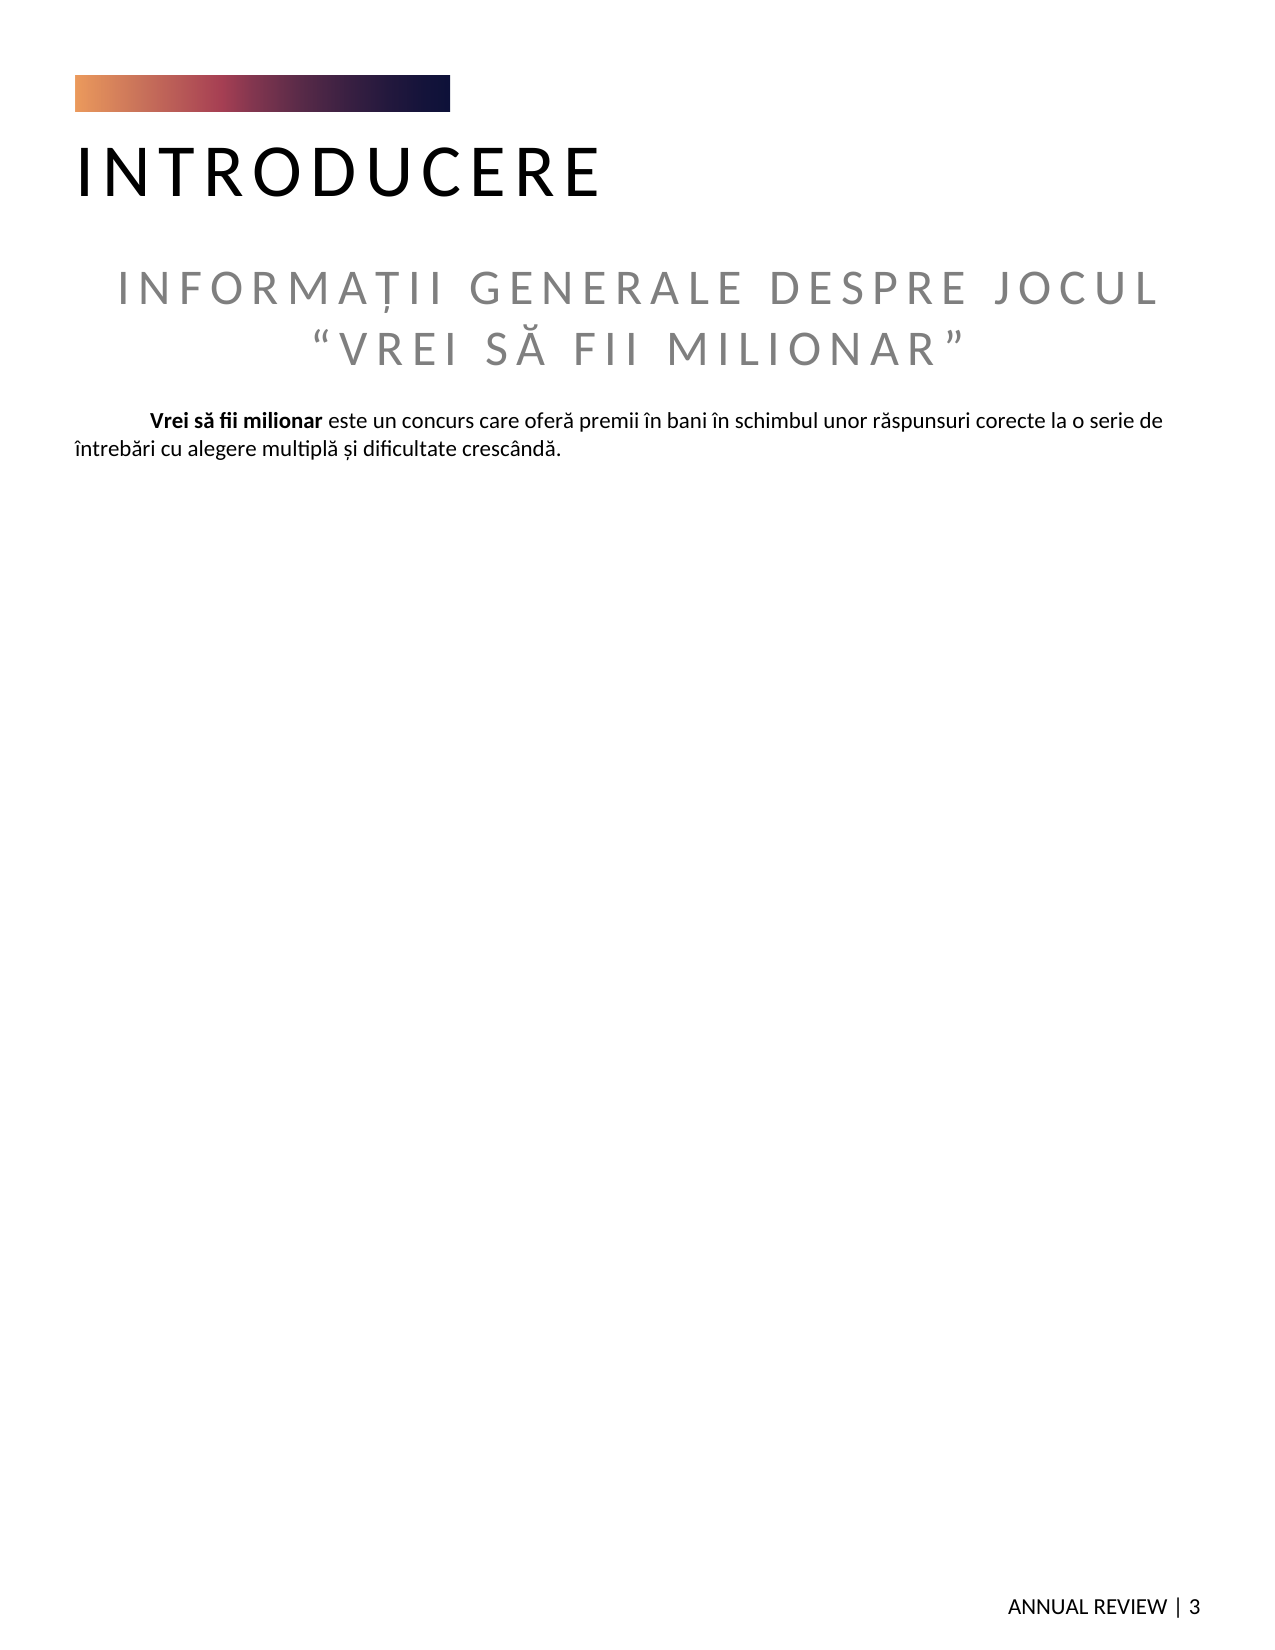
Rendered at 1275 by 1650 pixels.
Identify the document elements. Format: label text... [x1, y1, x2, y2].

picture [75, 75, 451, 112]
text Vrei să fii milionar este un concurs care oferă premii în bani în schimbul unor răspunsuri corecte la o serie de întrebări cu alegere multiplă și dificultate crescândă. [75, 406, 1200, 462]
subtitle Informații generale despre jocul “vREI SĂ FII MILIONAR” [75, 256, 1200, 378]
subtitle Introducere [75, 124, 1200, 216]
